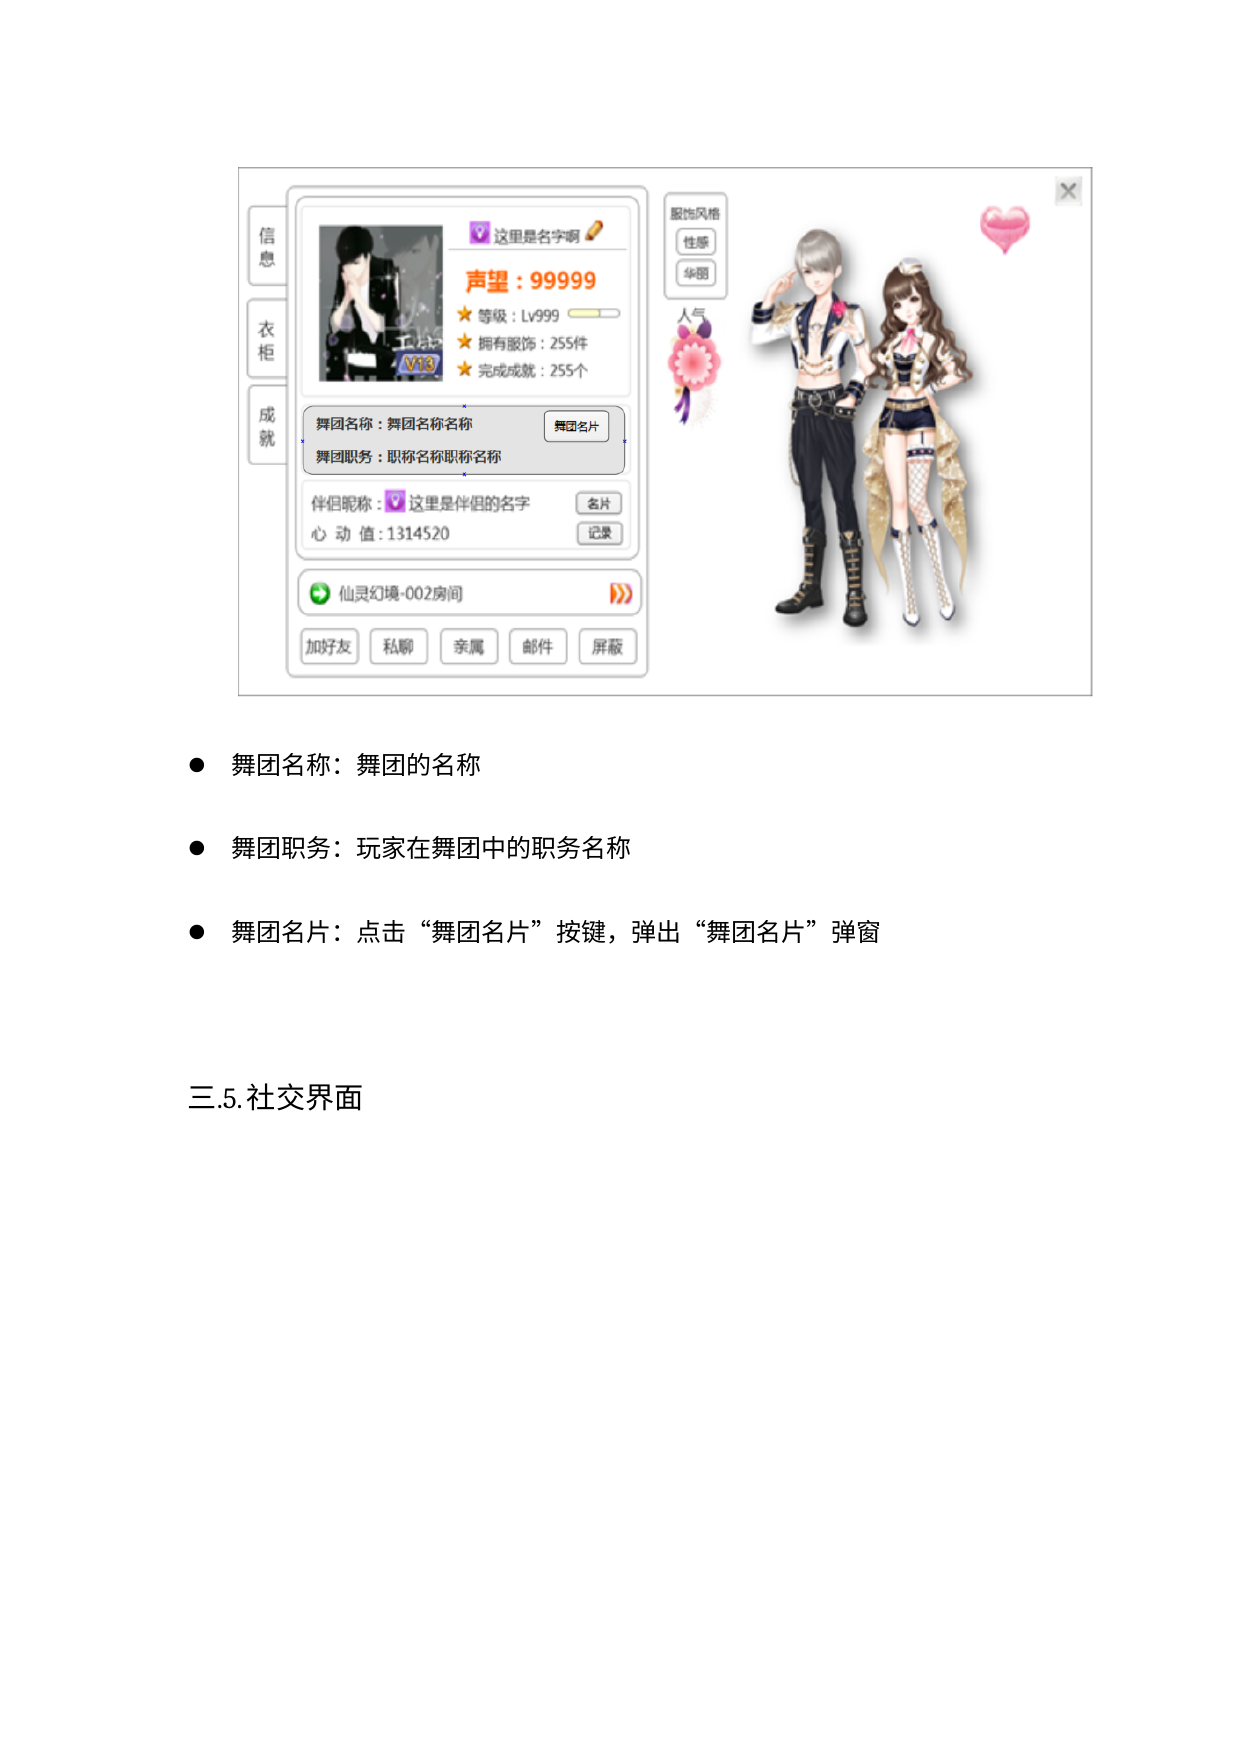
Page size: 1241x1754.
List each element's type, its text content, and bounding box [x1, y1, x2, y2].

list 舞团职务：玩家在舞团中的职务名称 [187, 814, 1053, 879]
text 社交界面 [187, 1063, 1053, 1128]
list 舞团名片：点击“舞团名片”按键，弹出“舞团名片”弹窗 [187, 898, 1053, 963]
picture [231, 162, 1097, 702]
list 舞团名称：舞团的名称 [187, 731, 1053, 796]
